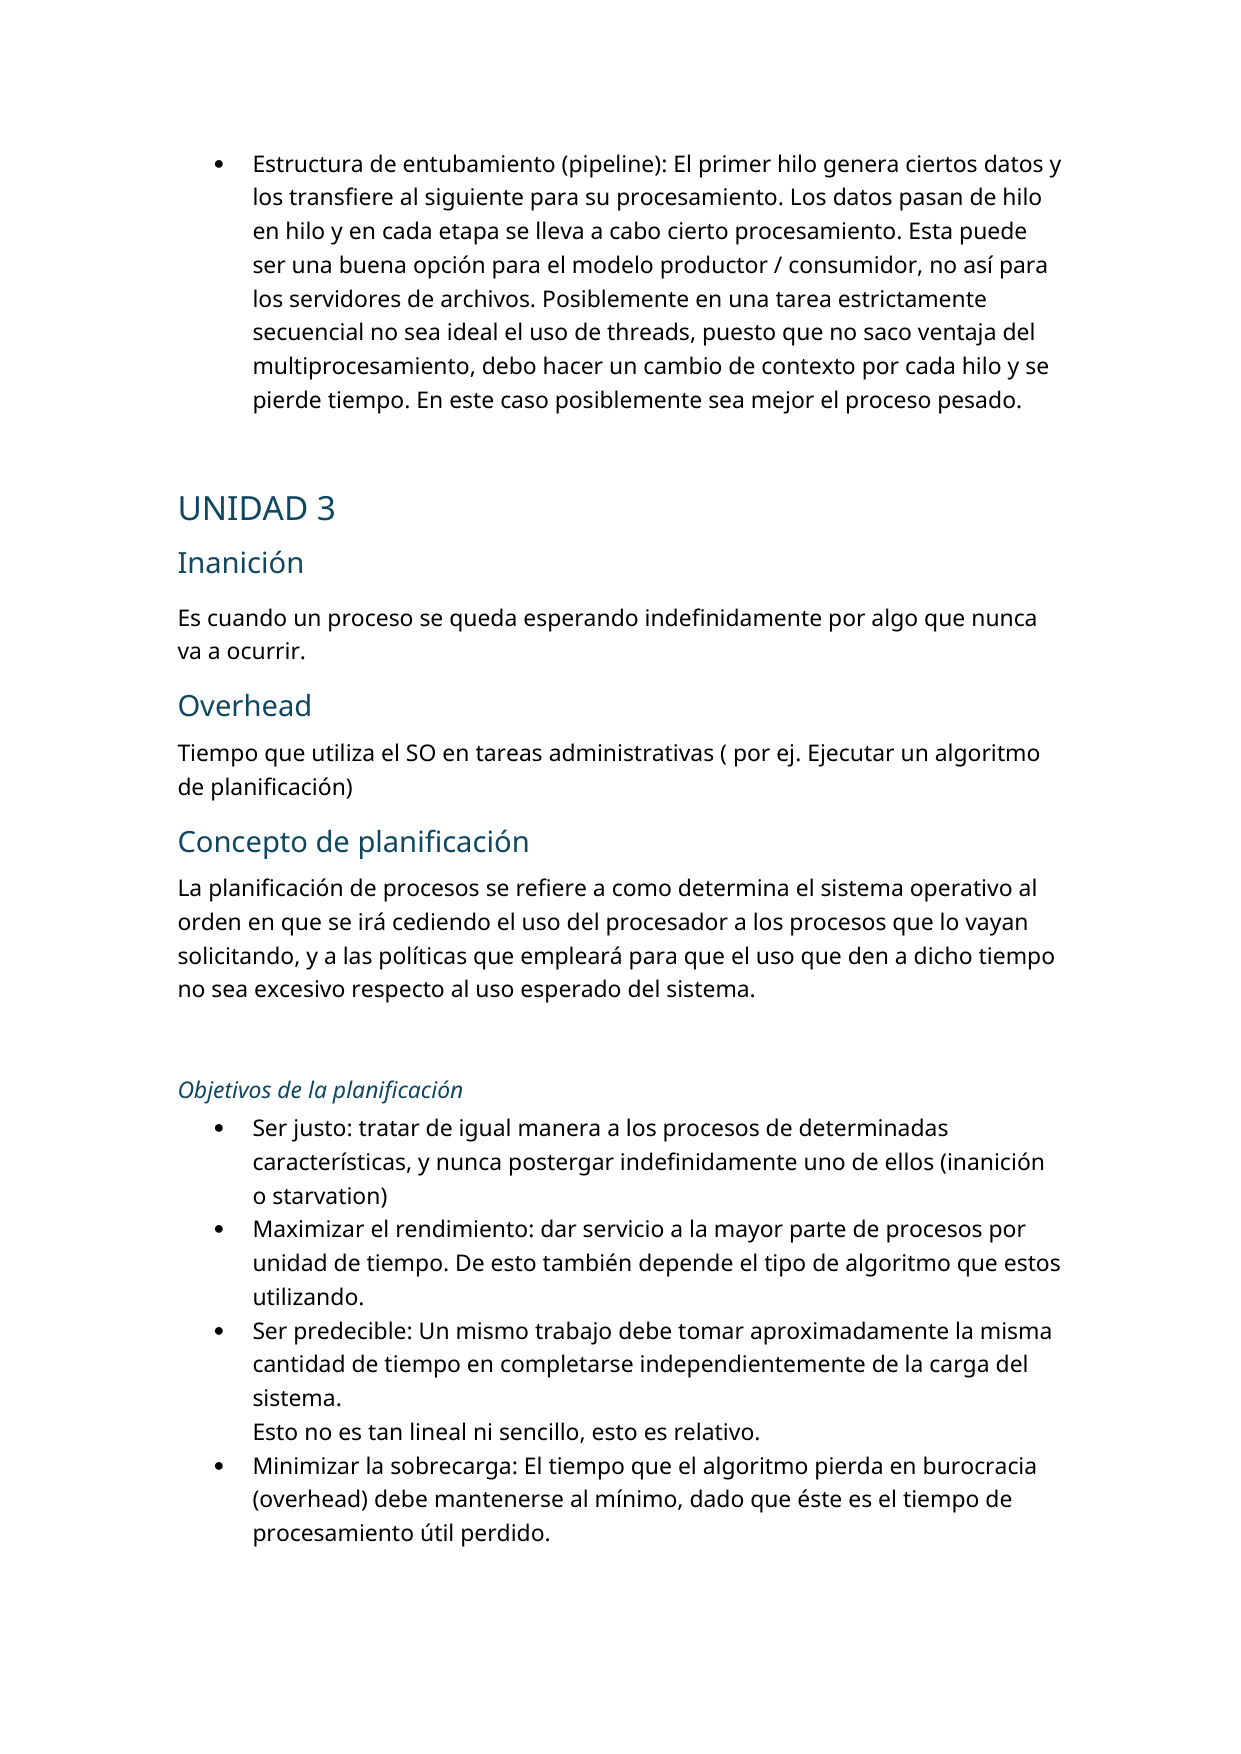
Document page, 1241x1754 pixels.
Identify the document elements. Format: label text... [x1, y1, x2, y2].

text Inanición [177, 542, 1063, 582]
list Maximizar el rendimiento: dar servicio a la mayor parte de procesos por unidad de tiempo. De esto también depende el tipo de algoritmo que estos utilizando. [215, 1213, 1063, 1312]
list Minimizar la sobrecarga: El tiempo que el algoritmo pierda en burocracia (overhead) debe mantenerse al mínimo, dado que éste es el tiempo de procesamiento útil perdido. [215, 1449, 1063, 1548]
list Ser predecible: Un mismo trabajo debe tomar aproximadamente la misma cantidad de tiempo en completarse independientemente de la carga del sistema. [215, 1314, 1063, 1413]
text La planificación de procesos se refiere a como determina el sistema operativo al orden en que se irá cediendo el uso del procesador a los procesos que lo vayan solicitando, y a las políticas que empleará para que el uso que den a dicho tiempo no sea excesivo respecto al uso esperado del sistema. [177, 872, 1063, 1004]
subtitle Concepto de planificación [177, 821, 1063, 861]
subtitle Overhead [177, 686, 1063, 725]
list Esto no es tan lineal ni sencillo, esto es relativo. [252, 1416, 1063, 1447]
subtitle UNIDAD 3 [177, 485, 1063, 530]
subtitle Objetivos de la planificación [177, 1074, 1063, 1105]
text Es cuando un proceso se queda esperando indefinidamente por algo que nunca va a ocurrir. [177, 601, 1063, 666]
text Tiempo que utiliza el SO en tareas administrativas ( por ej. Ejecutar un algoritmo de planificación) [177, 737, 1063, 802]
list Ser justo: tratar de igual manera a los procesos de determinadas características, y nunca postergar indefinidamente uno de ellos (inanición o starvation) [215, 1112, 1063, 1211]
list Estructura de entubamiento (pipeline): El primer hilo genera ciertos datos y los transfiere al siguiente para su procesamiento. Los datos pasan de hilo en hilo y en cada etapa se lleva a cabo cierto procesamiento. Esta puede ser una buena opción para el modelo productor / consumidor, no así para los servidores de archivos. Posiblemente en una tarea estrictamente secuencial no sea ideal el uso de threads, puesto que no saco ventaja del multiprocesamiento, debo hacer un cambio de contexto por cada hilo y se pierde tiempo. En este caso posiblemente sea mejor el proceso pesado. [215, 148, 1063, 415]
